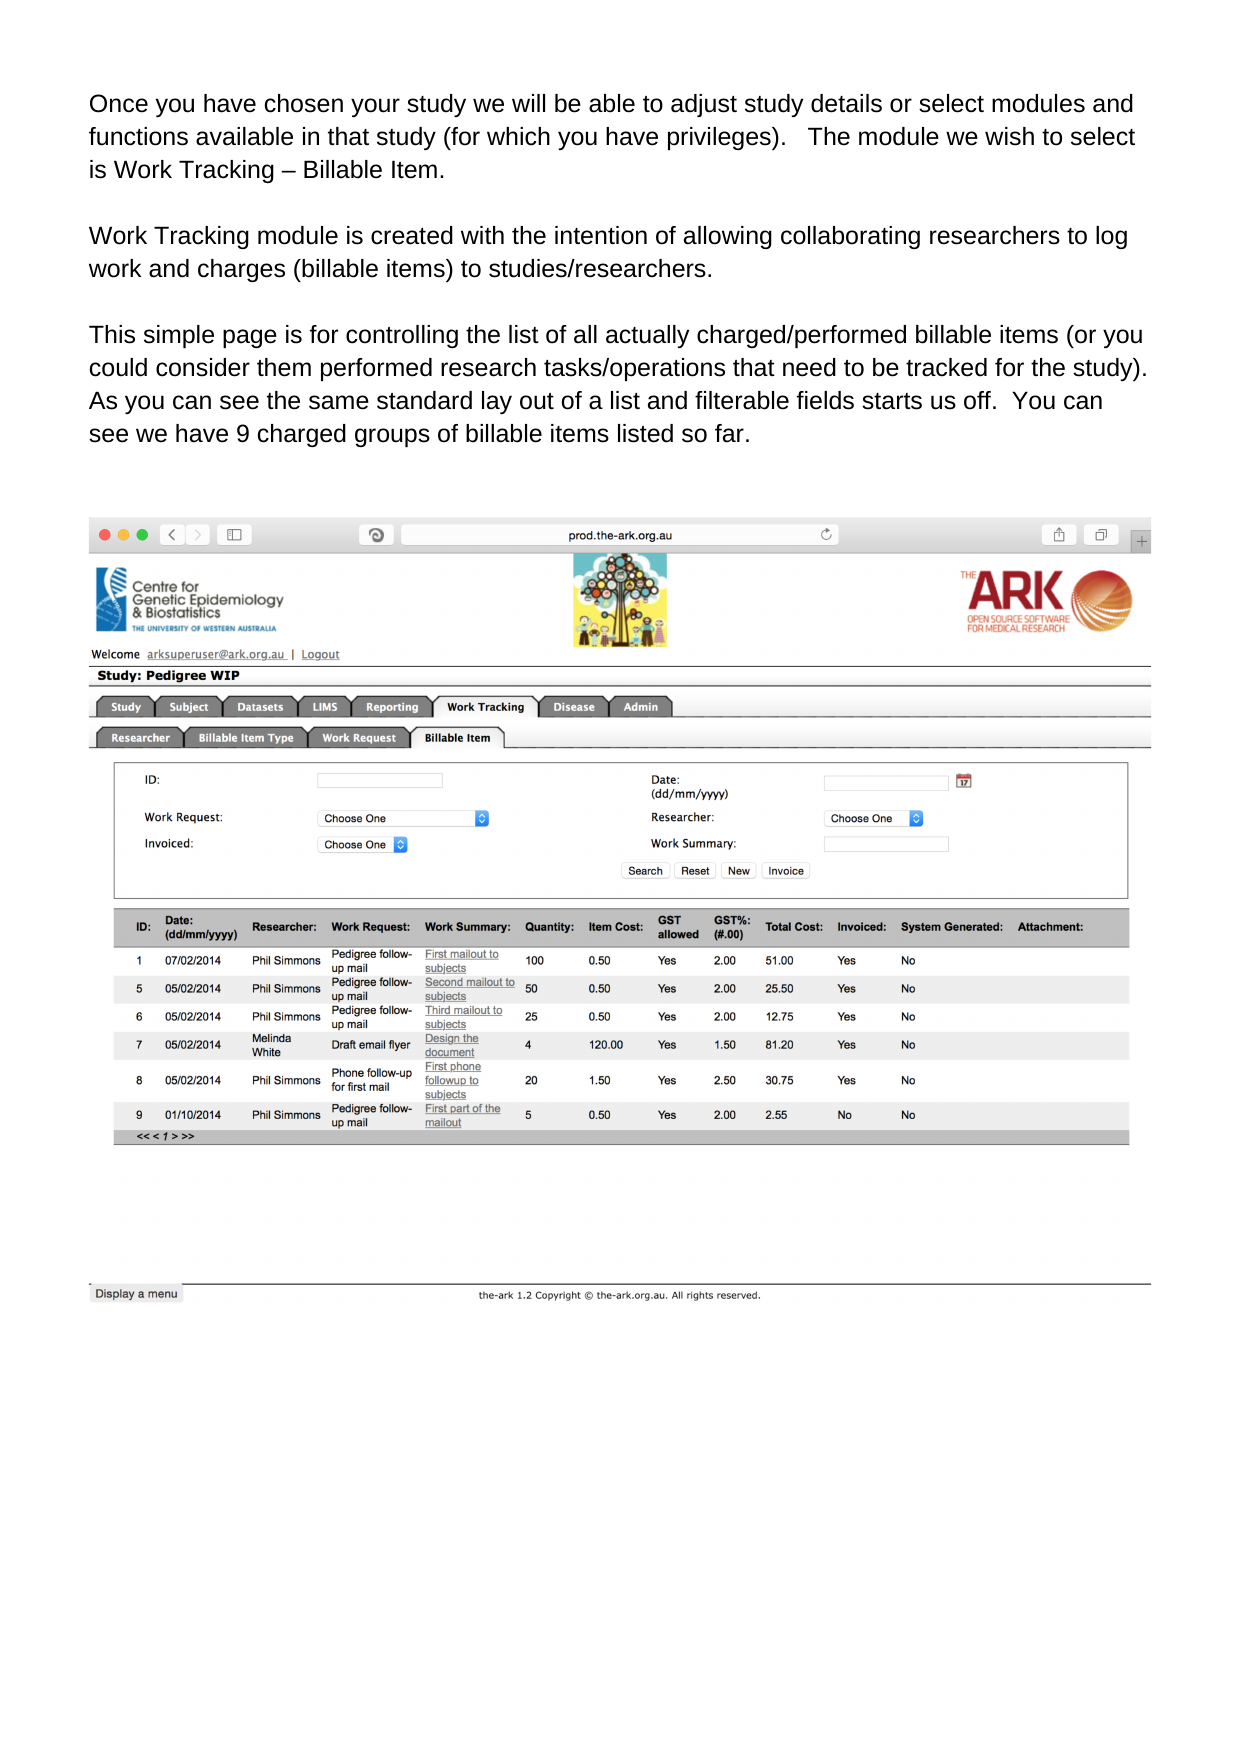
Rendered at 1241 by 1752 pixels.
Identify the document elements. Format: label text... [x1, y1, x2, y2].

text This simple page is for controlling the list of all actually charged/performed billable items (or you could consider them performed research tasks/operations that need to be tracked for the study). As you can see the same standard lay out of a list and filterable fields starts us off. You can see we have 9 charged groups of billable items listed so far. [89, 320, 1152, 448]
picture [88, 517, 1152, 1304]
text Work Tracking module is created with the intention of allowing collaborating researchers to log work and charges (billable items) to studies/researchers. [89, 221, 1152, 282]
text Once you have chosen your study we will be able to adjust study details or select modules and functions available in that study (for which you have privileges). The module we wish to select is Work Tracking – Billable Item. [89, 89, 1152, 183]
